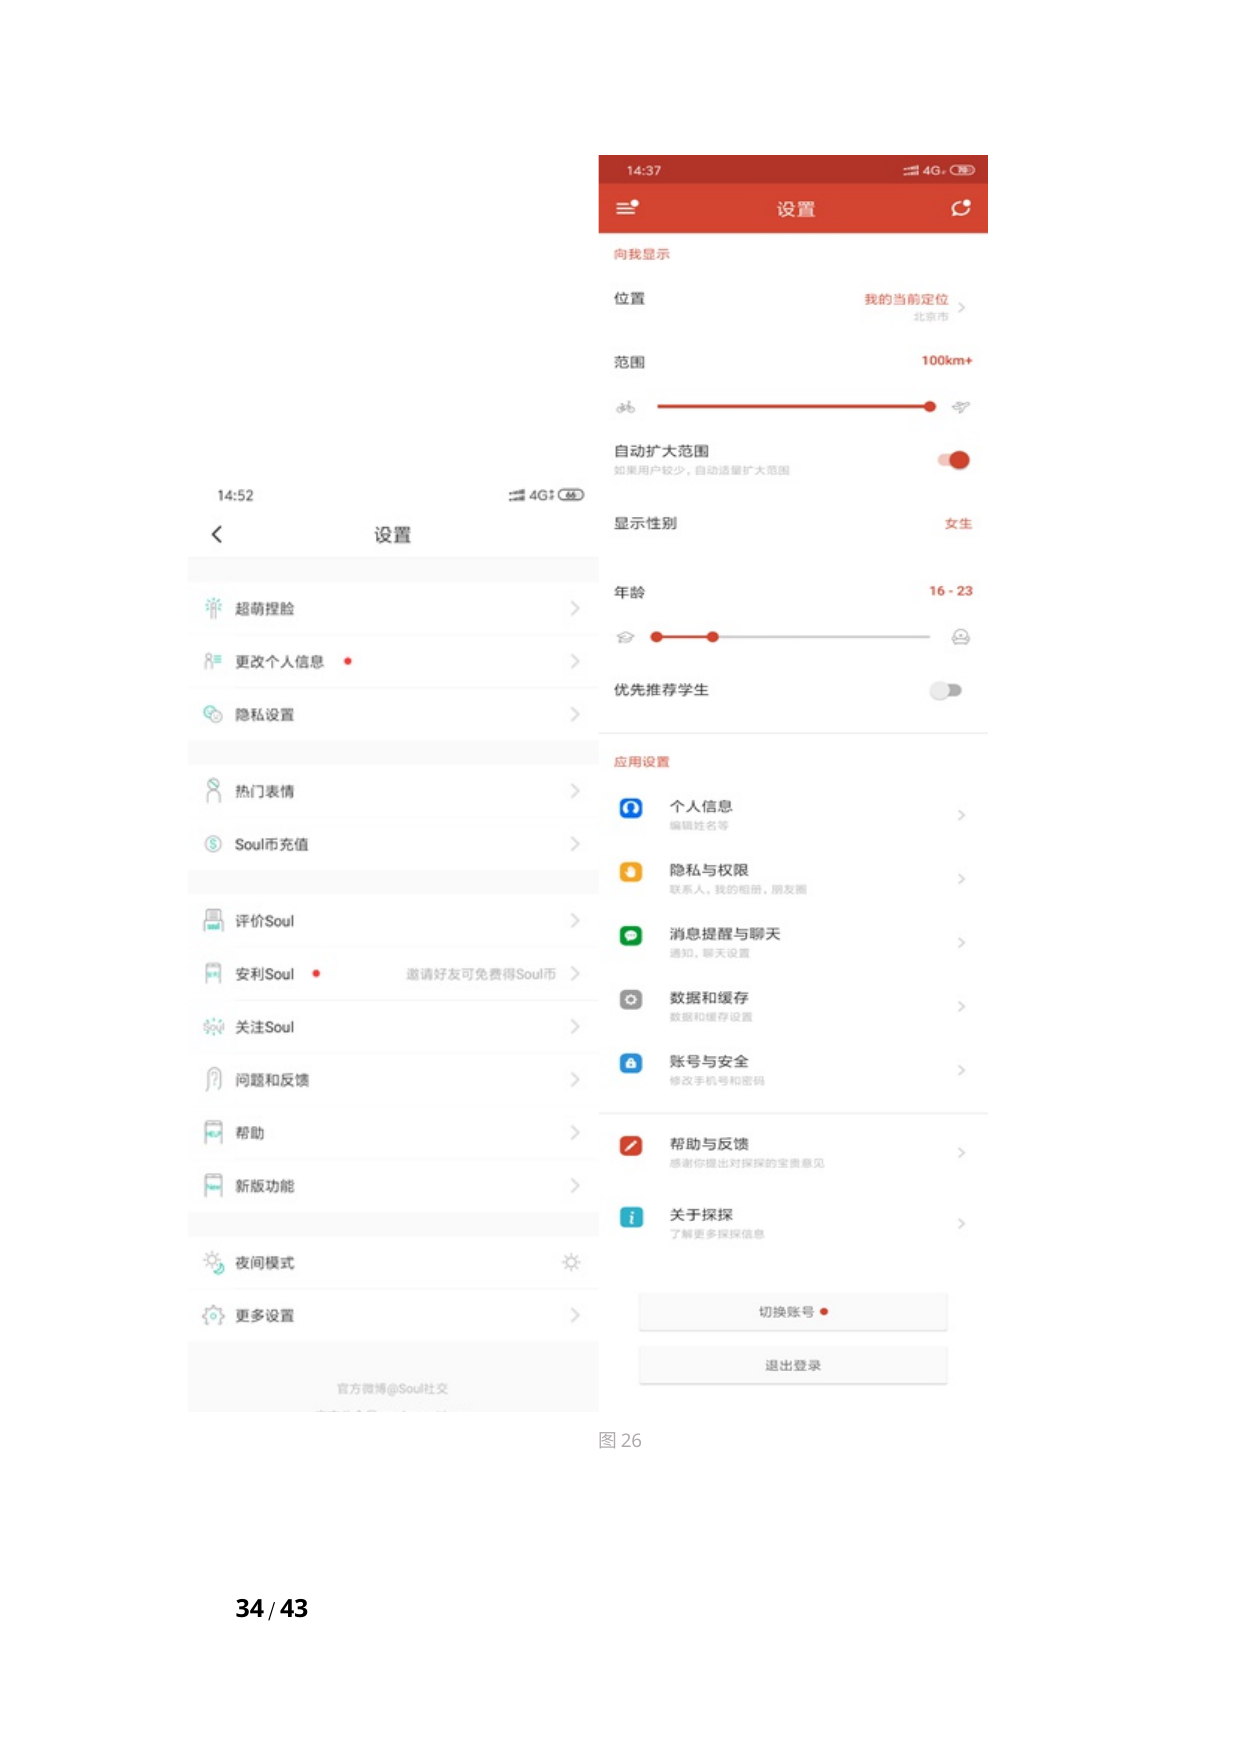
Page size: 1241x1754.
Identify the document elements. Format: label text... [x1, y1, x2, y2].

picture [187, 155, 988, 1412]
text 图26 [187, 1423, 1053, 1456]
